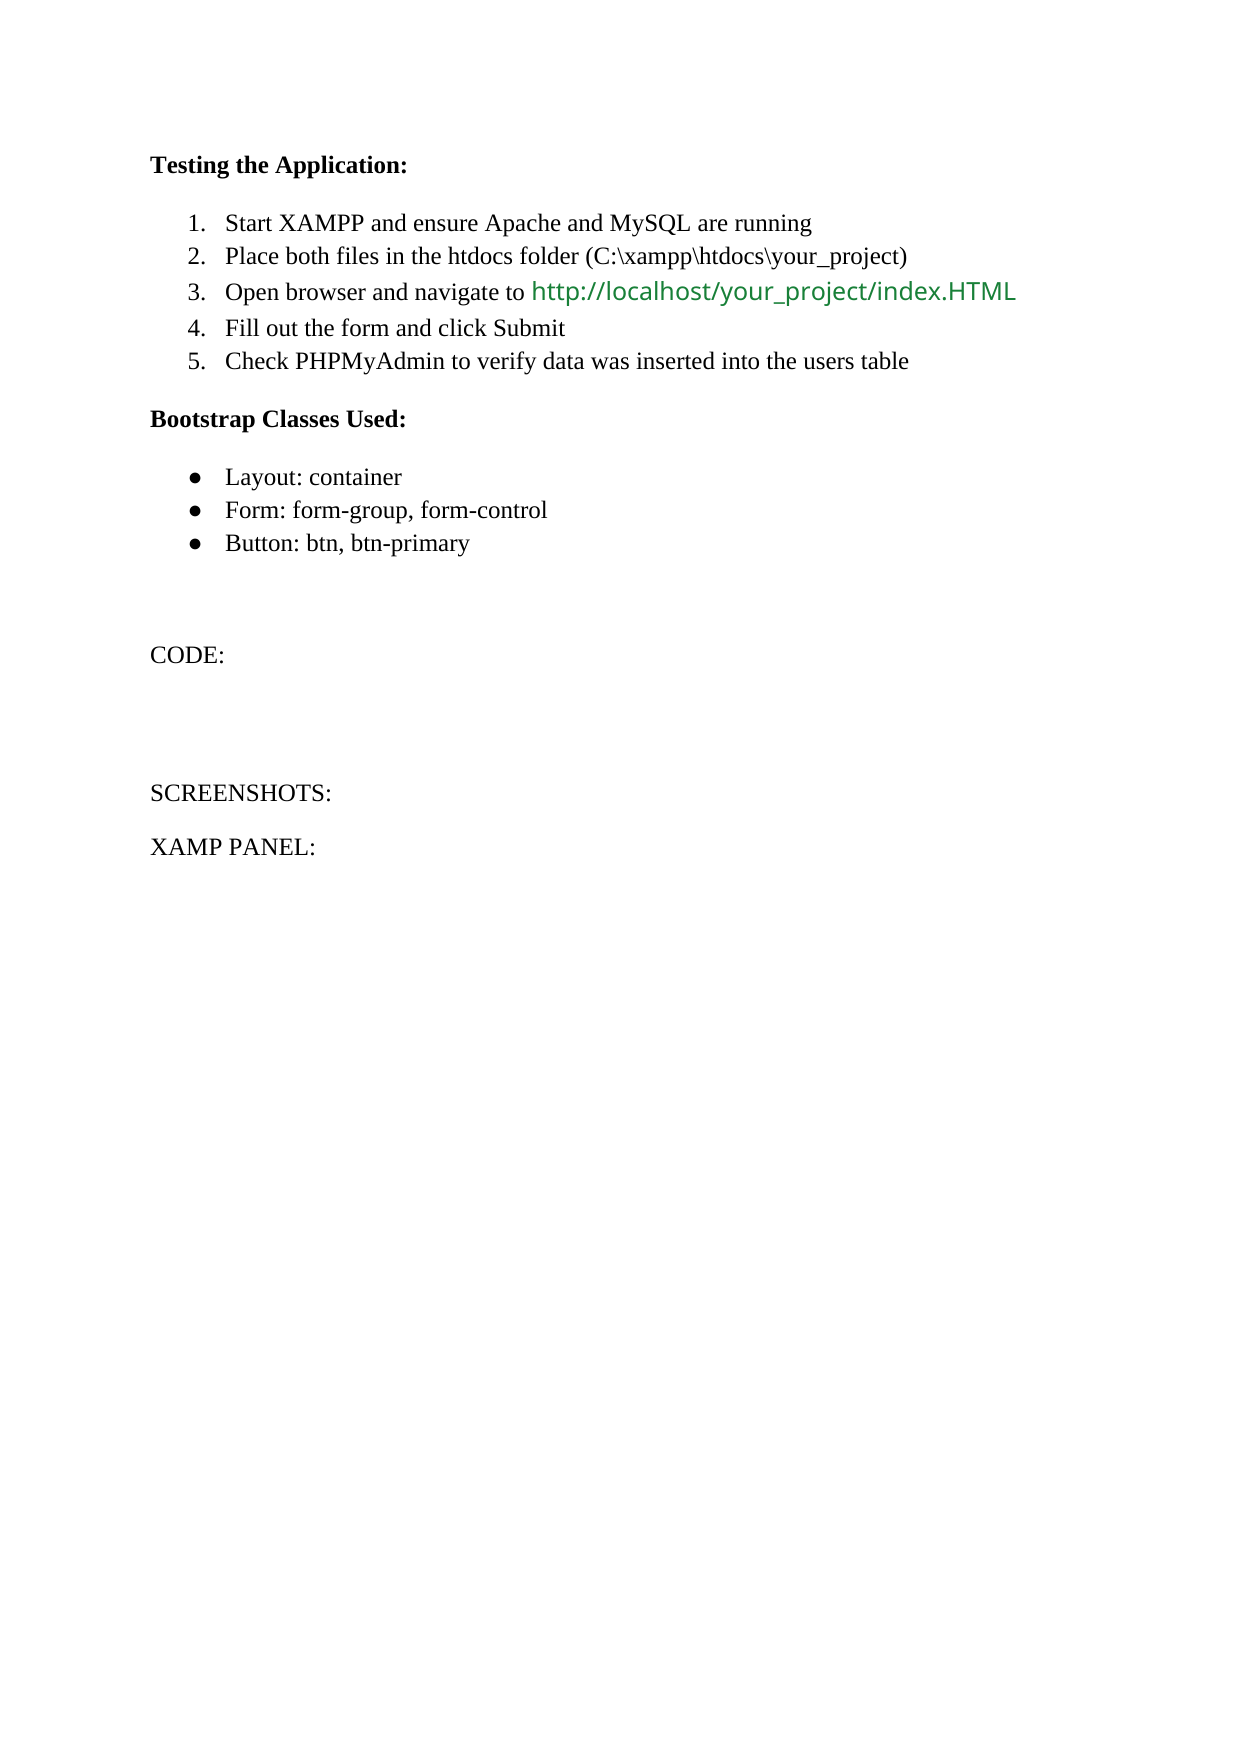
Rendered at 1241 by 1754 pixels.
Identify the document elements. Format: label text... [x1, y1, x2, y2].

list Start XAMPP and ensure Apache and MySQL are running [187, 208, 1090, 237]
list Button: btn, btn-primary [187, 528, 1090, 557]
text SCREENSHOTS: [150, 778, 1090, 806]
text Testing the Application: [150, 150, 1090, 179]
text Bootstrap Classes Used: [150, 404, 1090, 433]
text CODE: [150, 640, 1090, 699]
list Layout: container [187, 462, 1090, 491]
text XAMP PANEL: [150, 832, 1090, 860]
list Form: form-group, form-control [187, 495, 1090, 524]
list Fill out the form and click Submit [187, 313, 1090, 342]
list Check PHPMyAdmin to verify data was inserted into the users table [187, 346, 1090, 375]
list Place both files in the htdocs folder (C:\xampp\htdocs\your_project) [187, 241, 1090, 270]
list Open browser and navigate to http://localhost/your_project/index.HTML [187, 274, 1090, 308]
